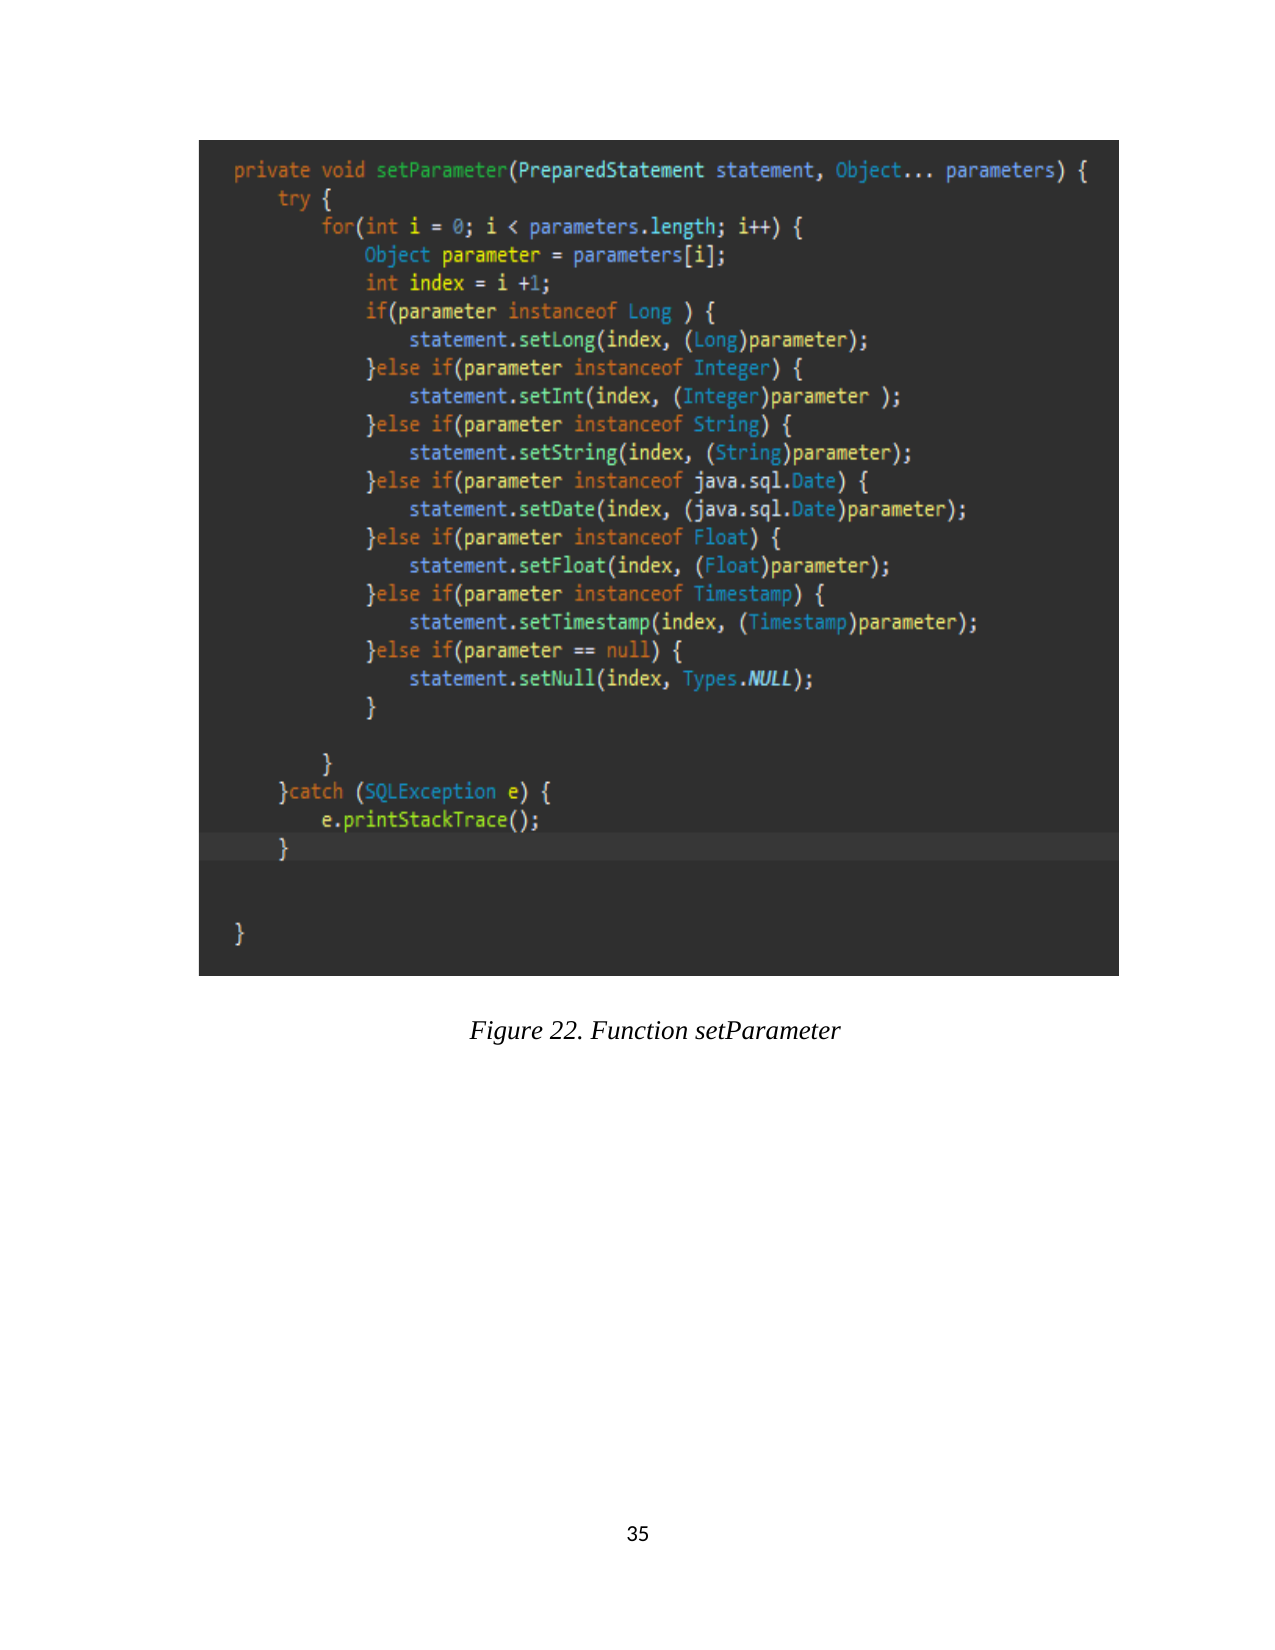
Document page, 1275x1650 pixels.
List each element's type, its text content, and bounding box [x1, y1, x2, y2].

table_header [188, 141, 1125, 989]
table_cell Figure 22. Function setParameter [188, 989, 1125, 1045]
picture [198, 140, 1119, 976]
